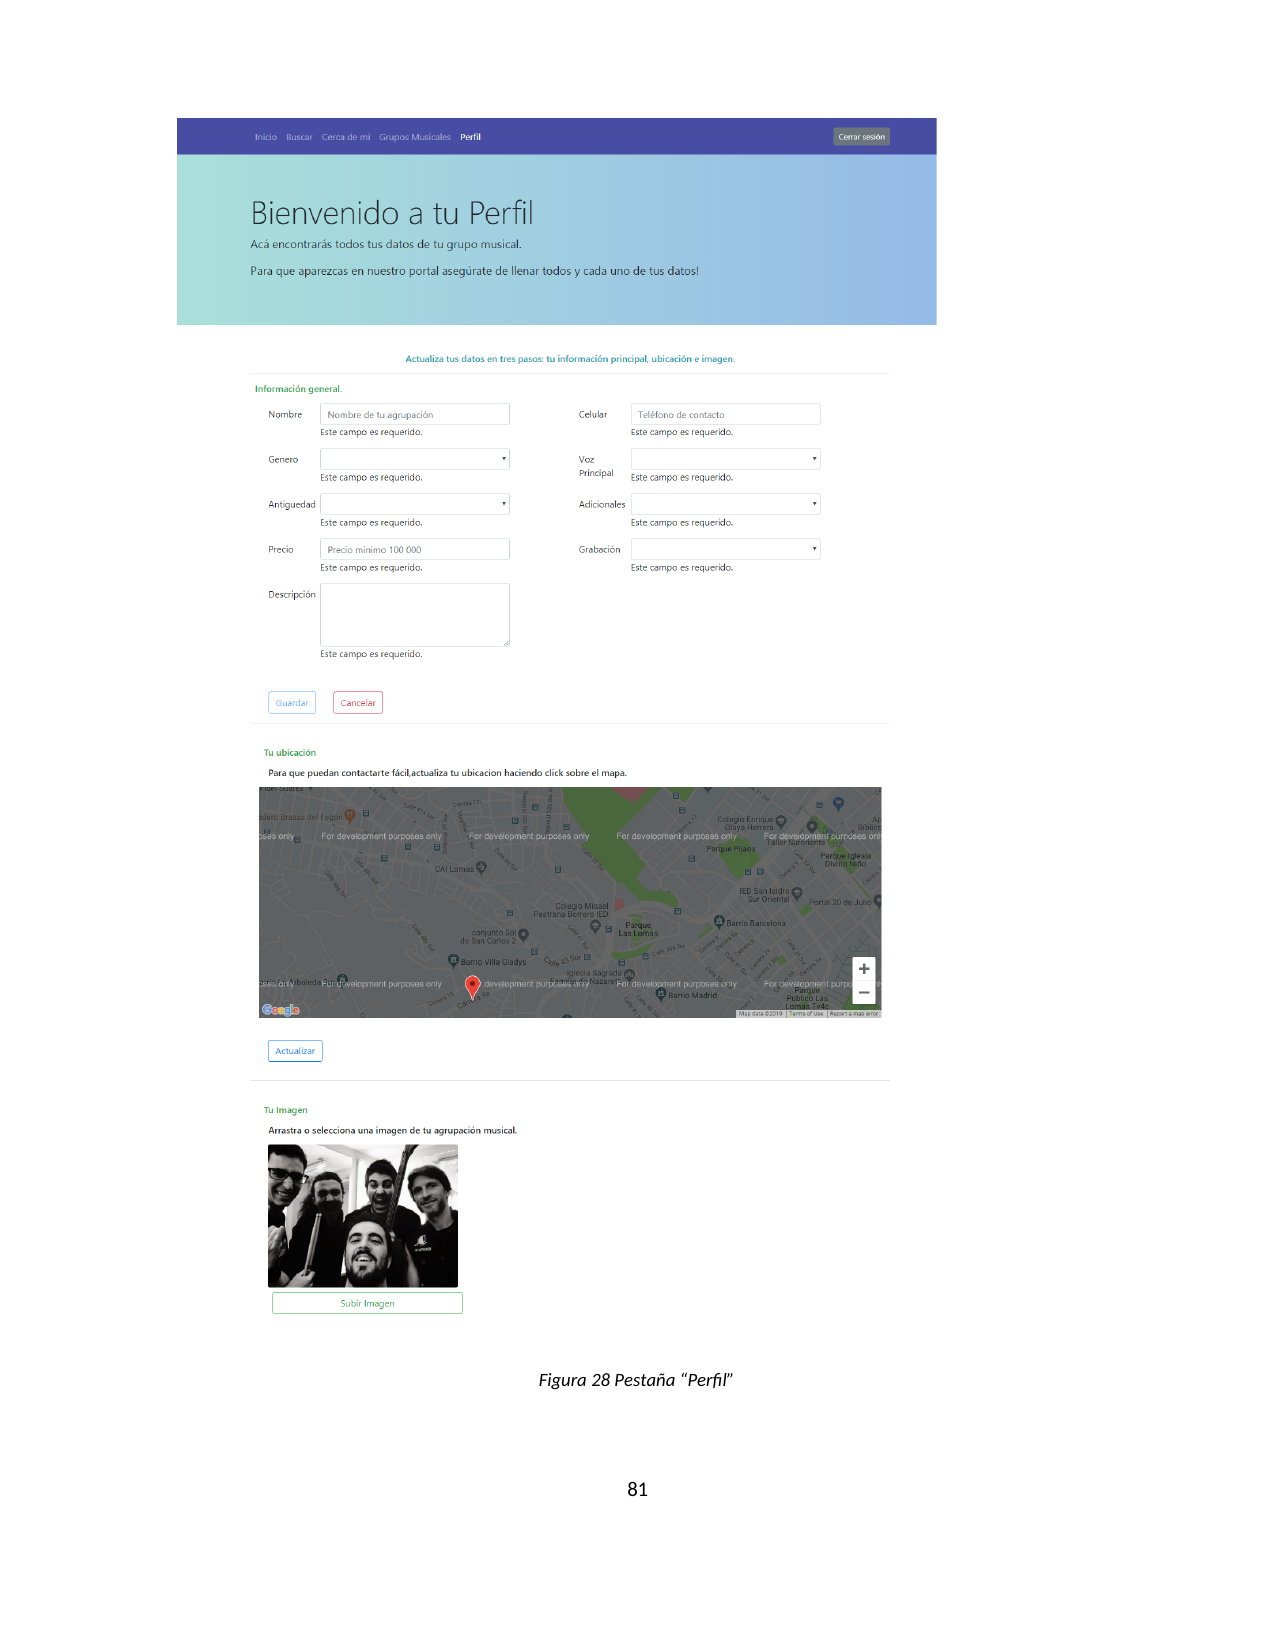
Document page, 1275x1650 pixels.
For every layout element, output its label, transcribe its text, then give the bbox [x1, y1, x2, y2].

picture [177, 118, 937, 1343]
